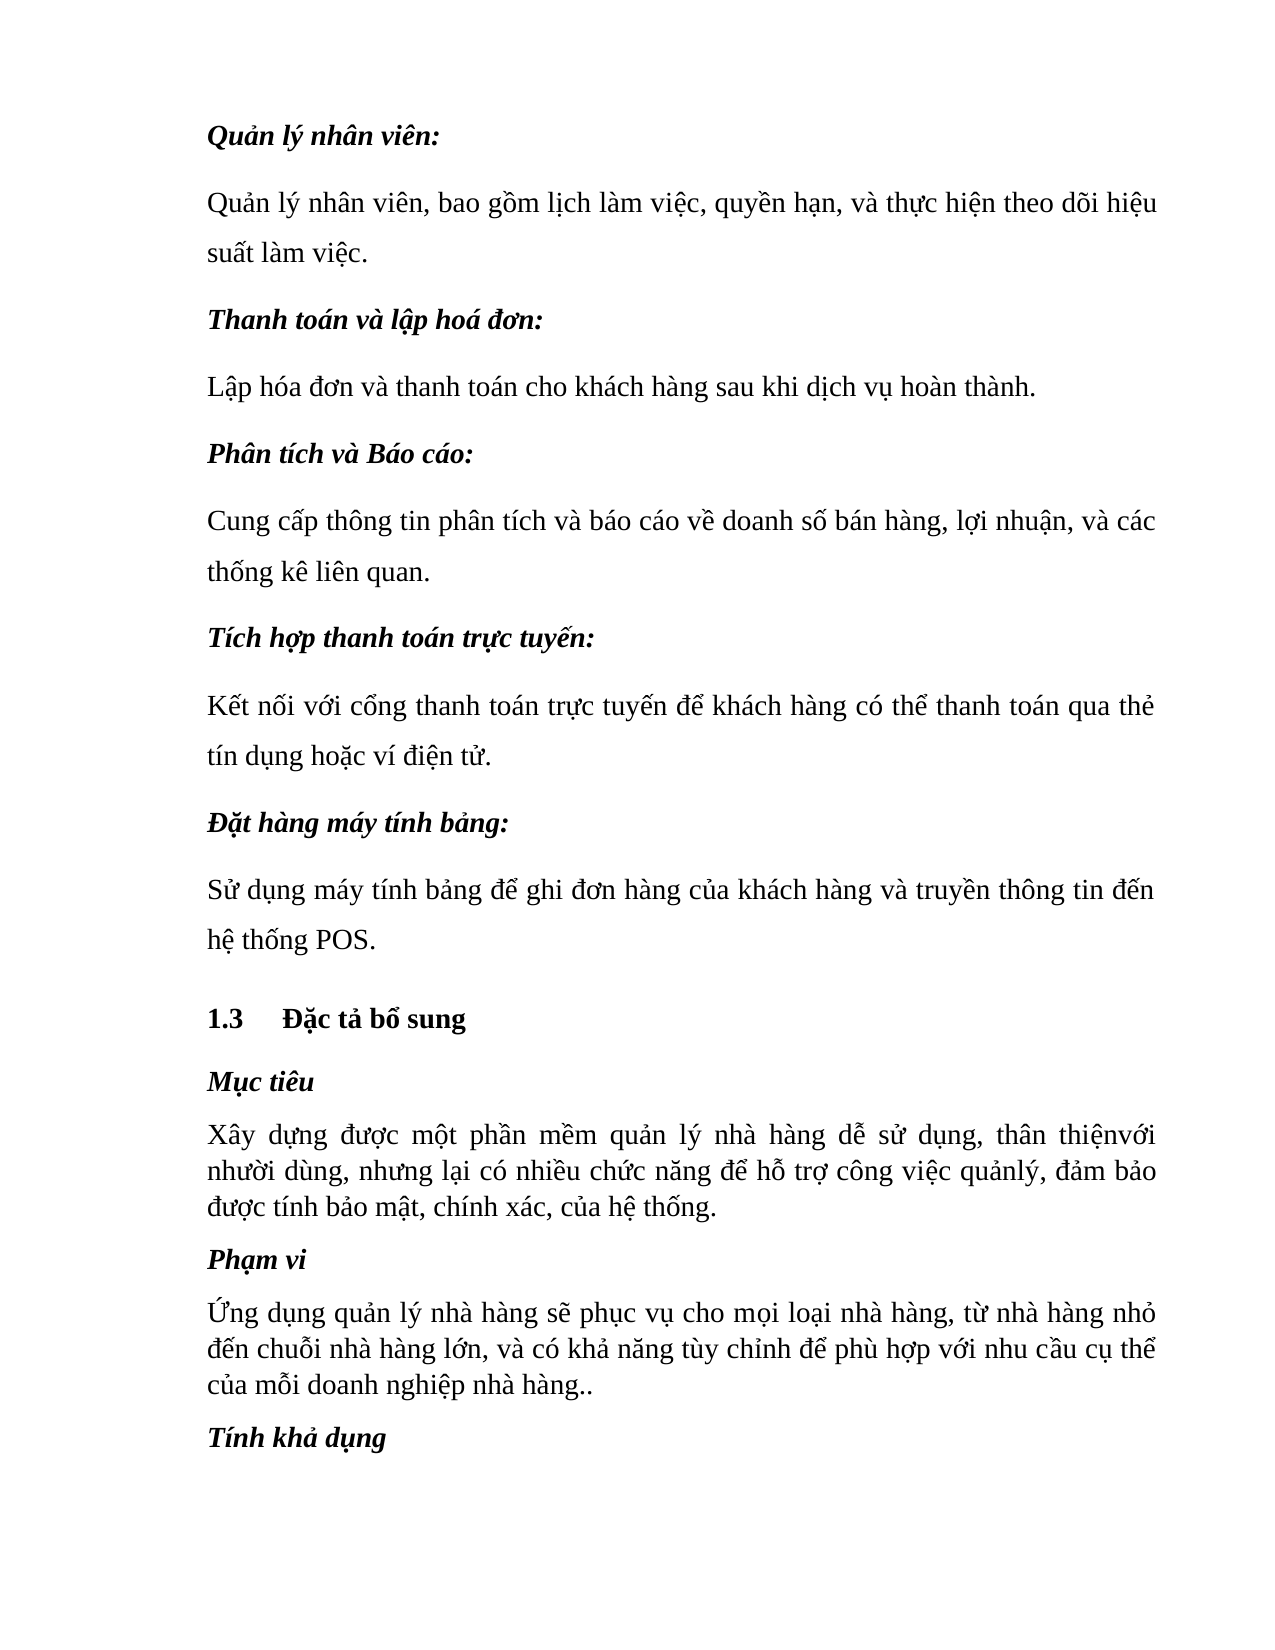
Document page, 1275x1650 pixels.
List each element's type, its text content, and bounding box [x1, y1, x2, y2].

text Đặt hàng máy tính bảng: [207, 805, 1157, 838]
text Cung cấp thông tin phân tích và báo cáo về doanh số bán hàng, lợi nhuận, và các thống kê liên quan. [207, 503, 1157, 587]
text Kết nối với cổng thanh toán trực tuyến để khách hàng có thể thanh toán qua thẻ tín dụng hoặc ví điện tử. [207, 688, 1157, 771]
text Phạm vi [207, 1242, 1157, 1276]
text Lập hóa đơn và thanh toán cho khách hàng sau khi dịch vụ hoàn thành. [207, 369, 1157, 403]
text Phân tích và Báo cáo: [207, 436, 1157, 470]
text Mục tiêu [207, 1064, 1157, 1098]
text Quản lý nhân viên: [207, 118, 1157, 152]
text Tích hợp thanh toán trực tuyến: [207, 621, 1157, 654]
text Xây dựng được một phần mềm quản lý nhà hàng dễ sử dụng, thân thiệnvới nhười dùng, nhưng lại có nhiều chức năng để hỗ trợ công việc quảnlý, đảm bảo được tính bảo mật, chính xác, của hệ thống. [207, 1117, 1157, 1223]
subtitle Đặc tả bổ sung [207, 1002, 1157, 1035]
text Tính khả dụng [207, 1420, 1157, 1454]
text Sử dụng máy tính bảng để ghi đơn hàng của khách hàng và truyền thông tin đến hệ thống POS. [207, 872, 1157, 956]
text Quản lý nhân viên, bao gồm lịch làm việc, quyền hạn, và thực hiện theo dõi hiệu suất làm việc. [207, 185, 1157, 269]
text Thanh toán và lập hoá đơn: [207, 302, 1157, 336]
text Ứng dụng quản lý nhà hàng sẽ phục vụ cho mọi loại nhà hàng, từ nhà hàng nhỏ đến chuỗi nhà hàng lớn, và có khả năng tùy chỉnh để phù hợp với nhu cầu cụ thể của mỗi doanh nghiệp nhà hàng.. [207, 1295, 1157, 1401]
